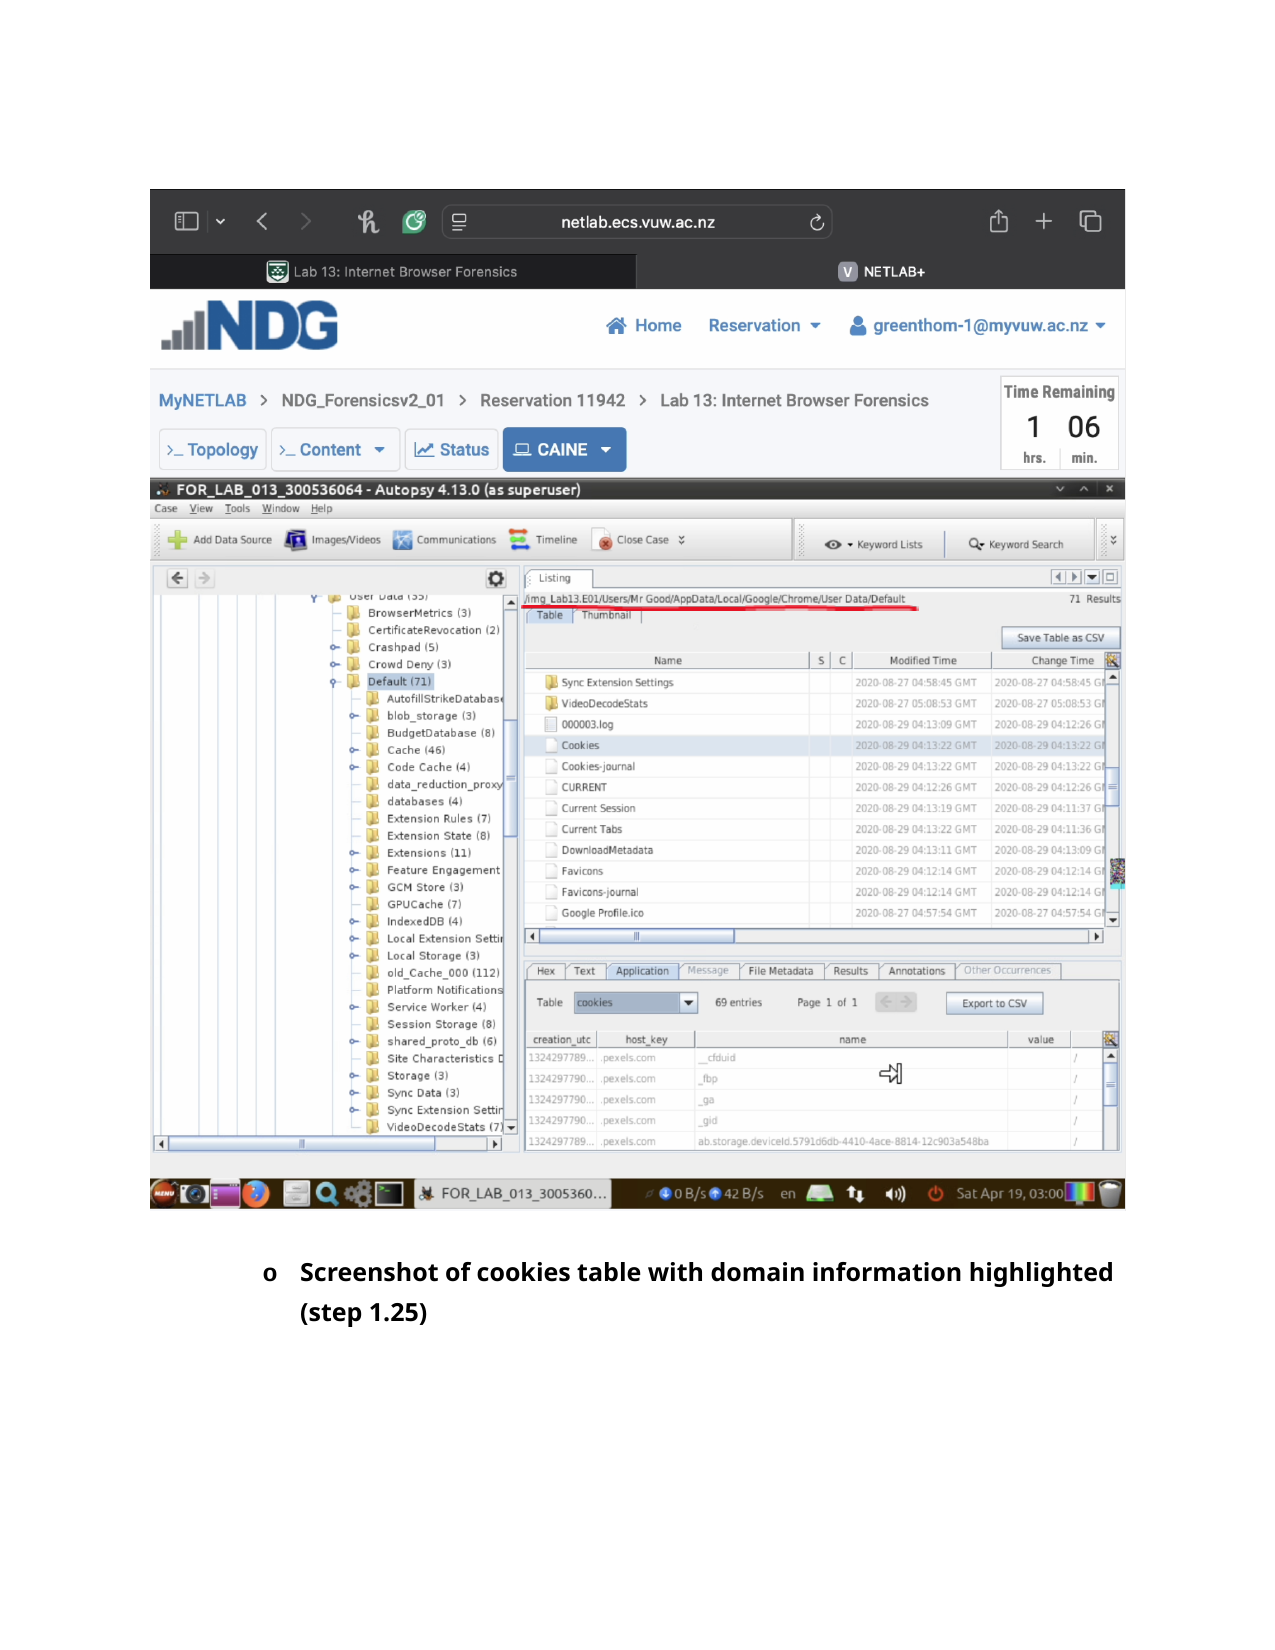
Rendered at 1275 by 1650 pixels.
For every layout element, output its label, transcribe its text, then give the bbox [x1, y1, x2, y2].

picture [150, 189, 1125, 1211]
list Screenshot of cookies table with domain information highlighted (step 1.25) [262, 1255, 1125, 1328]
